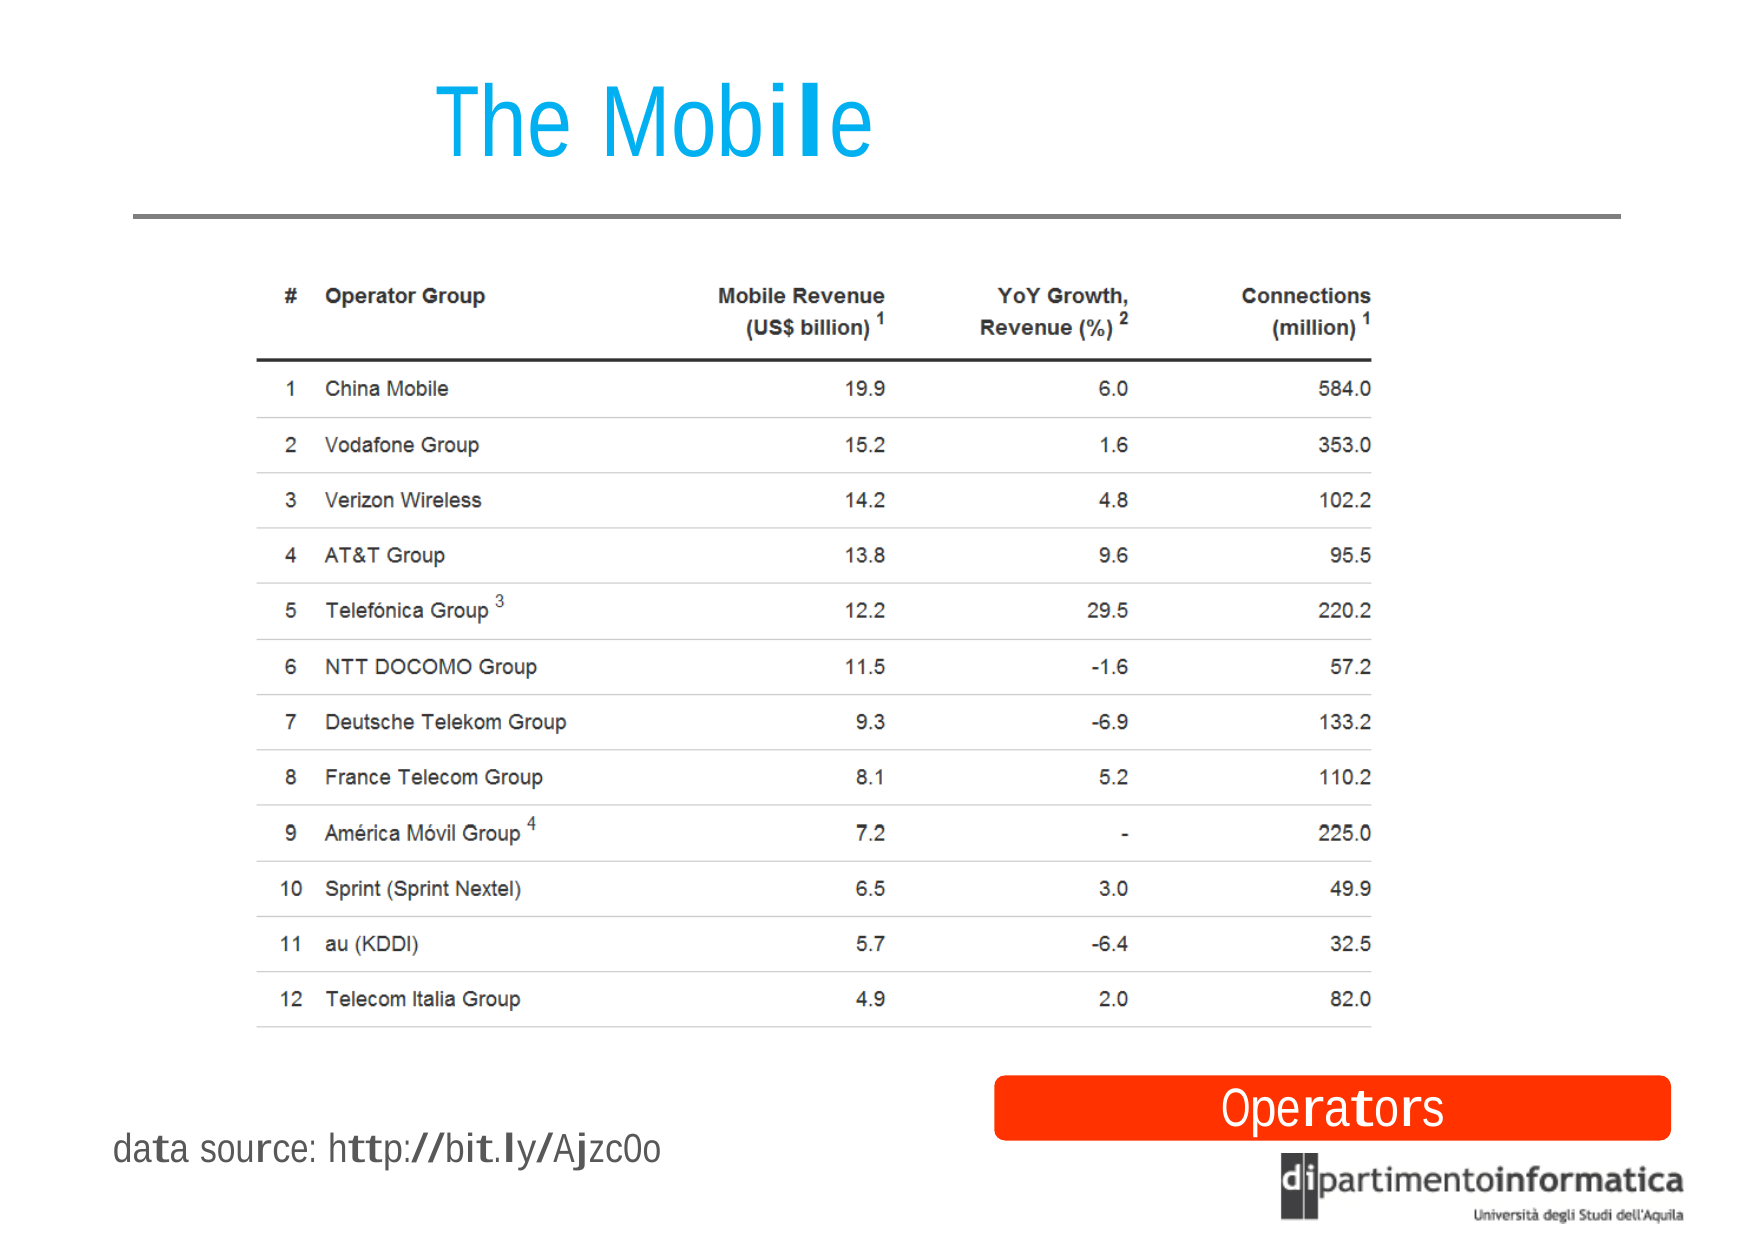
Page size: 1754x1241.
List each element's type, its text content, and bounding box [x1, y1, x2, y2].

picture [1280, 1153, 1685, 1224]
picture [239, 268, 1388, 1031]
text data source: http://bit.ly/Ajzc0o [113, 1124, 1696, 1171]
